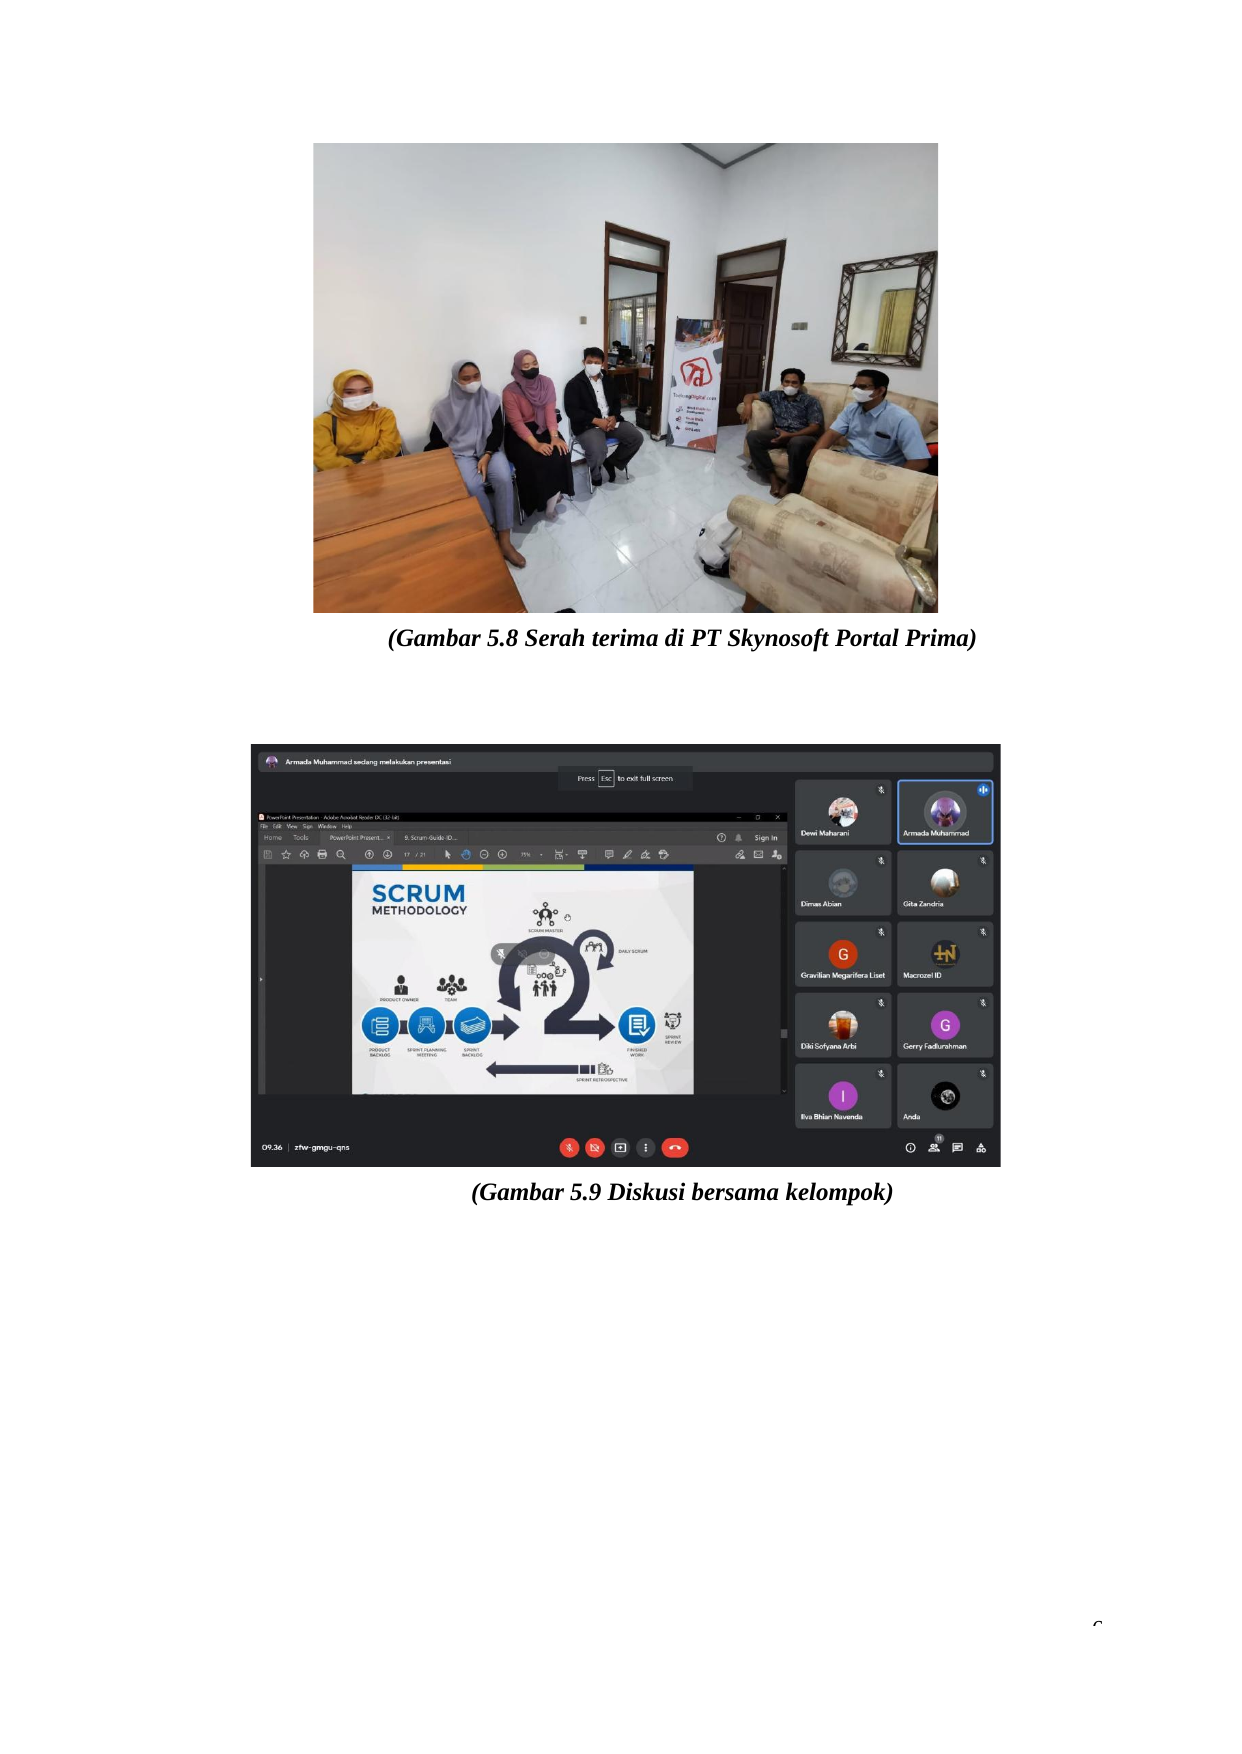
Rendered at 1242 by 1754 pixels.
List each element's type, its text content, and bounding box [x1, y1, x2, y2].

text (Gambar 5.9 Diskusi bersama kelompok) [471, 752, 1119, 1206]
subtitle (Gambar 5.8 Serah terima di PT Skynosoft Portal Prima) [387, 623, 1119, 652]
picture [250, 744, 1001, 1167]
picture [313, 143, 939, 613]
